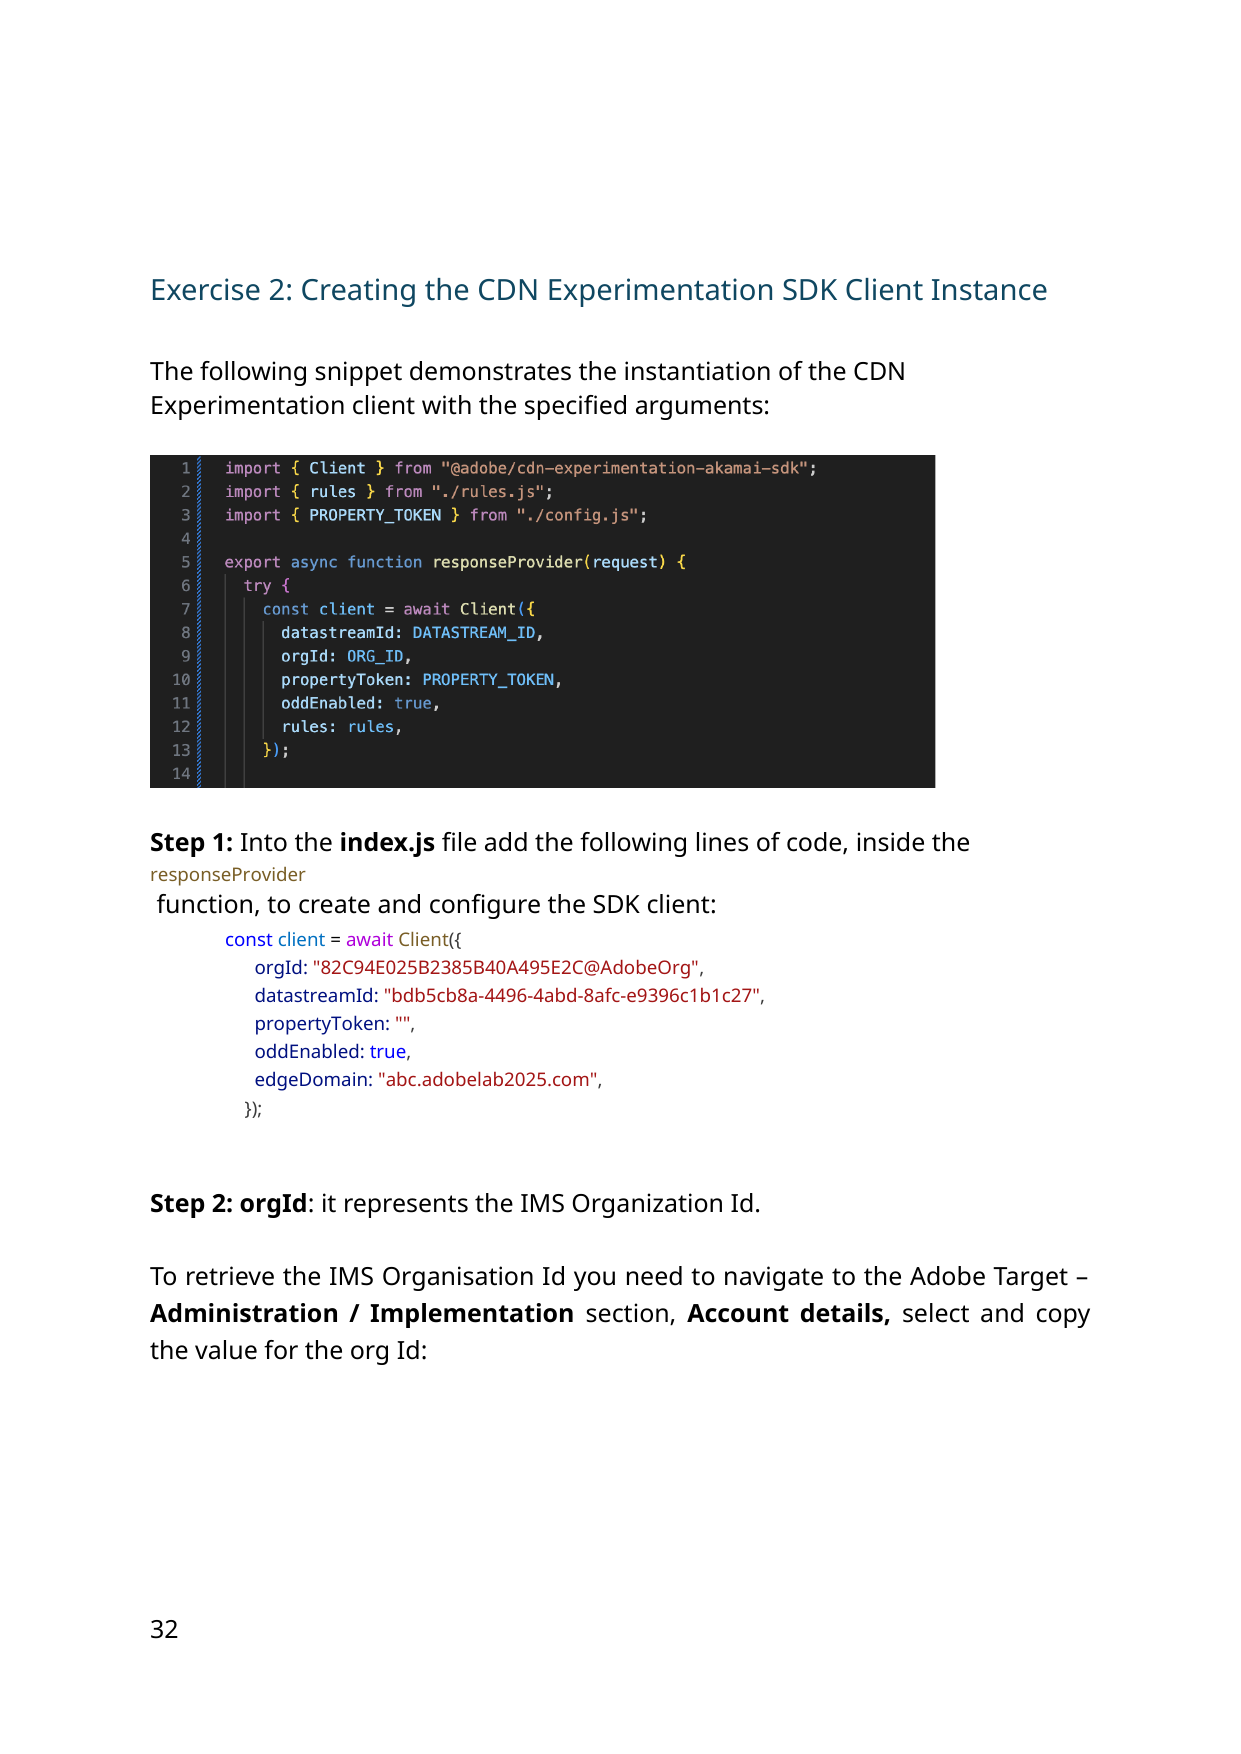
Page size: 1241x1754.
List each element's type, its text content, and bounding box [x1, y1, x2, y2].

picture [150, 455, 936, 788]
text The following snippet demonstrates the instantiation of the CDN Experimentation client with the specified arguments: [150, 354, 1090, 422]
subtitle Exercise 2: Creating the CDN Experimentation SDK Client Instance [150, 269, 1090, 308]
text To retrieve the IMS Organisation Id you need to navigate to the Adobe Target – Administration / Implementation section, Account details, select and copy the value for the org Id: [150, 1259, 1090, 1366]
text orgId: "82C94E025B2385B40A495E2C@AdobeOrg", [225, 952, 1090, 980]
text datastreamId: "bdb5cb8a-4496-4abd-8afc-e9396c1b1c27", [225, 980, 1090, 1008]
text function, to create and configure the SDK client: [150, 887, 1090, 921]
text oddEnabled: true, [225, 1036, 1090, 1064]
text Step 1: Into the index.js file add the following lines of code, inside the responseProvider [150, 824, 1090, 887]
text const client = await Client({ [225, 923, 1090, 952]
text Step 2: orgId: it represents the IMS Organization Id. [150, 1185, 1090, 1219]
text }); [225, 1092, 1090, 1120]
text edgeDomain: "abc.adobelab2025.com", [225, 1064, 1090, 1092]
text propertyToken: "", [225, 1008, 1090, 1036]
